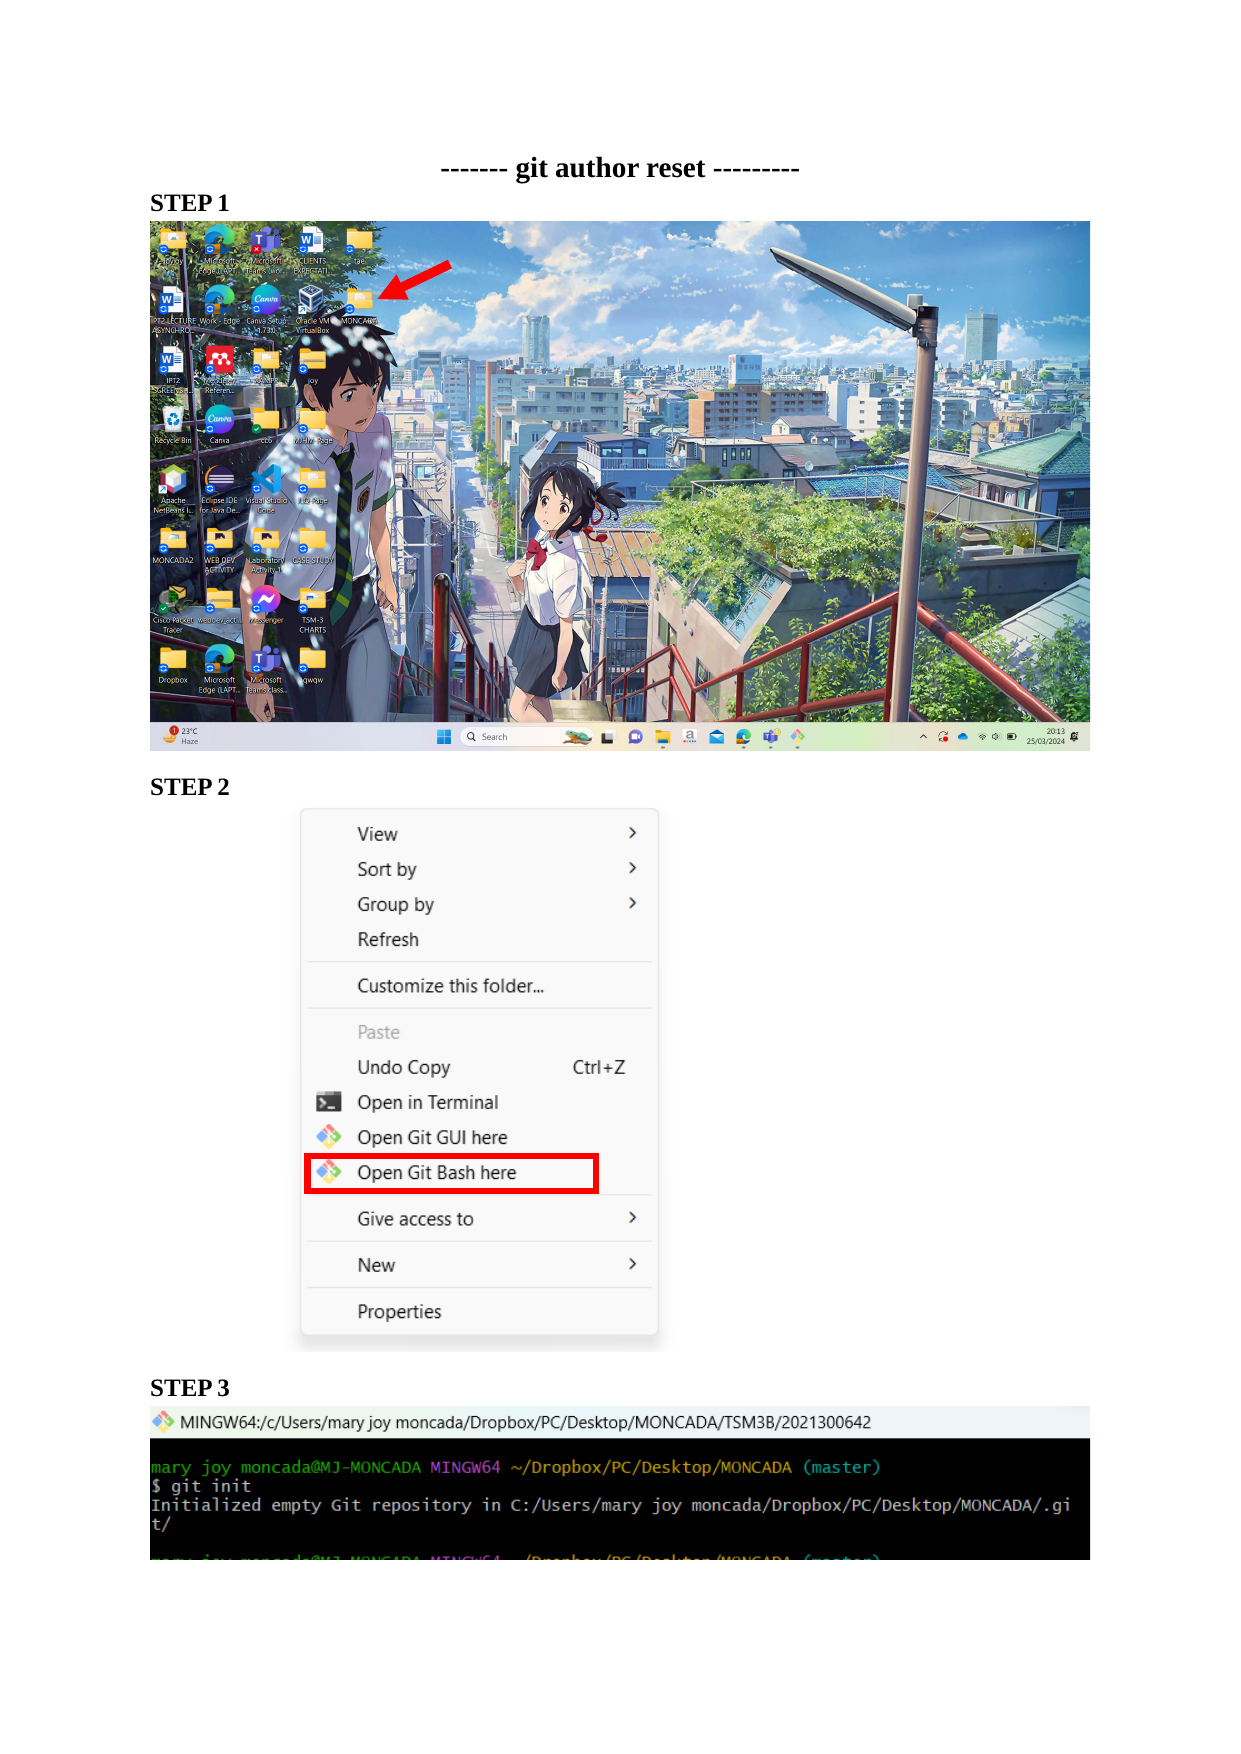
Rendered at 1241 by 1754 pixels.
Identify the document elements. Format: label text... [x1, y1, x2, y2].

text STEP 3 [150, 1373, 1090, 1402]
picture [150, 805, 797, 1352]
picture [150, 221, 1091, 751]
text STEP 2 [150, 772, 1090, 801]
text STEP 1 [150, 188, 1090, 217]
picture [150, 1406, 1091, 1560]
text ------- git author reset --------- [150, 150, 1090, 183]
